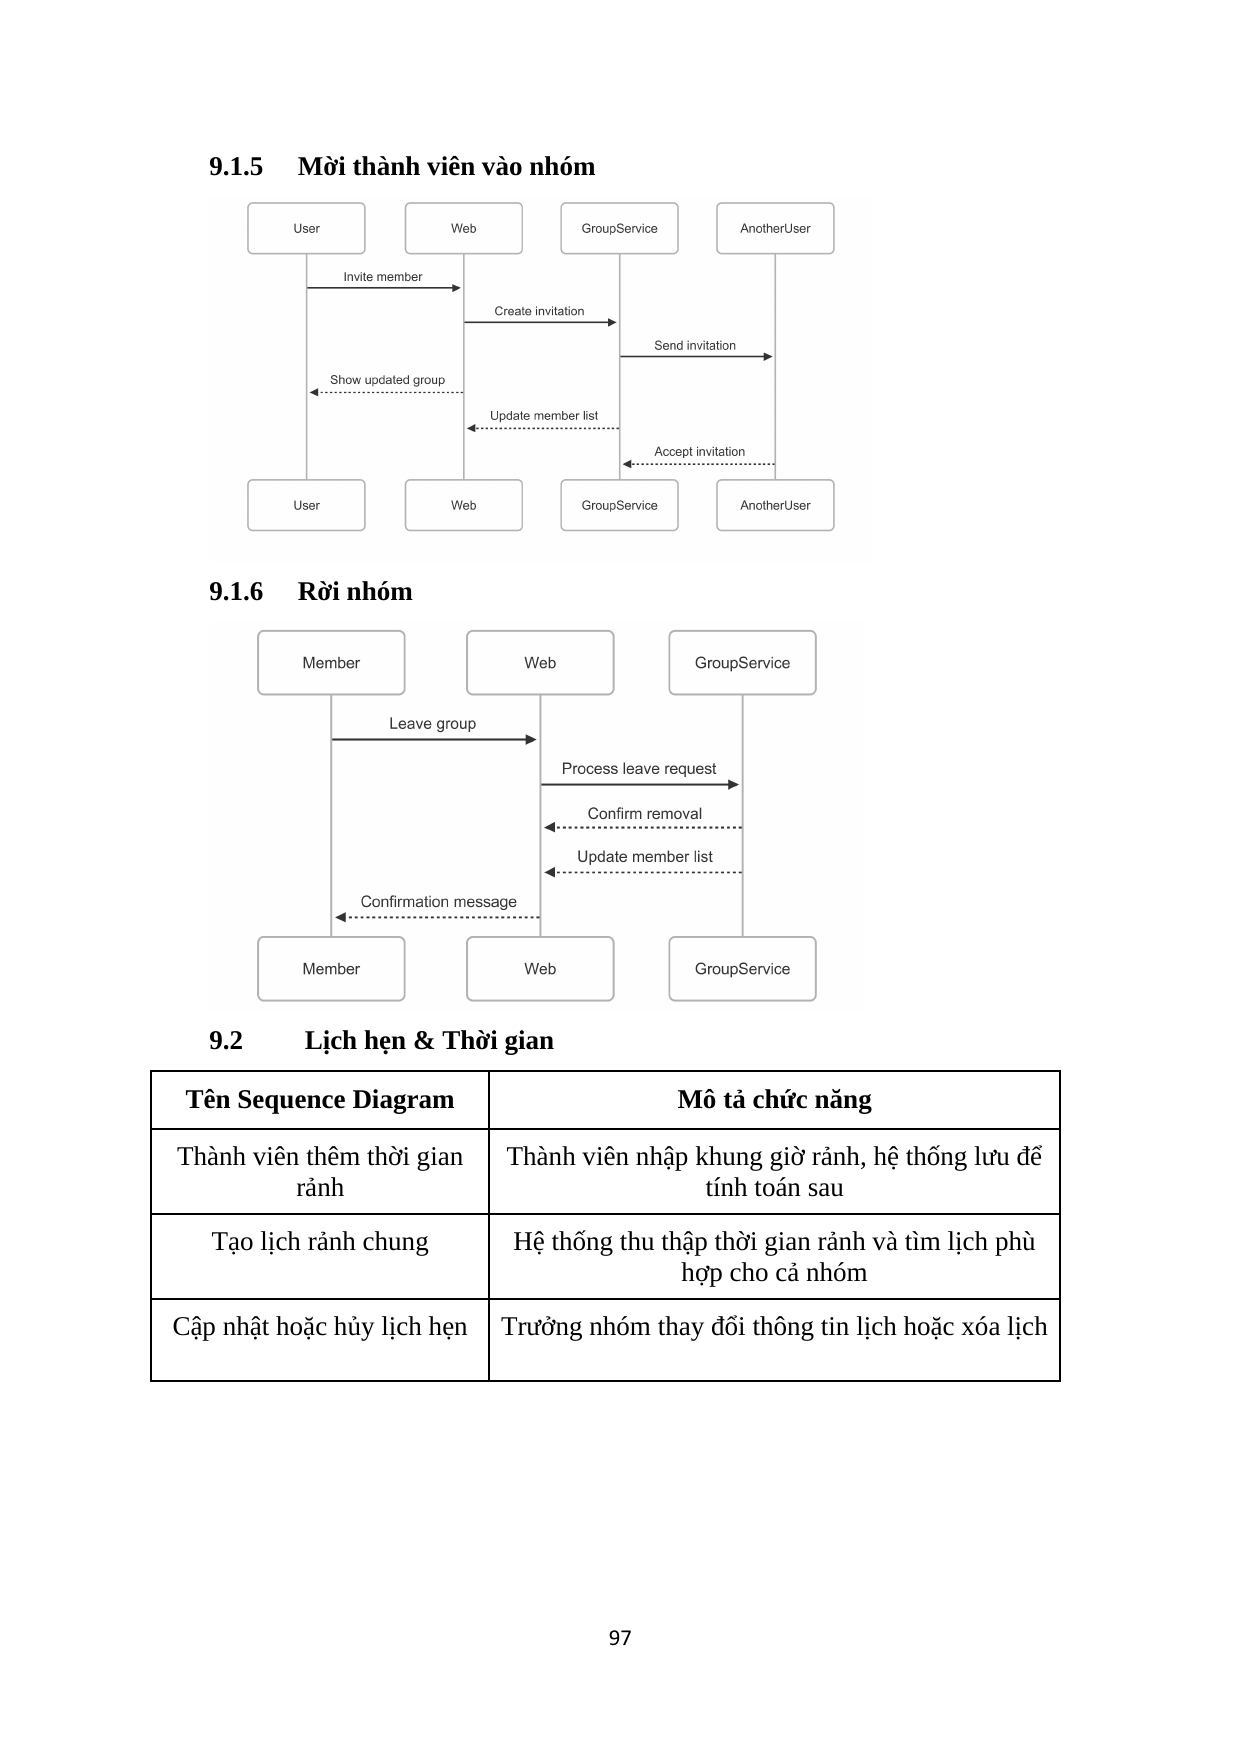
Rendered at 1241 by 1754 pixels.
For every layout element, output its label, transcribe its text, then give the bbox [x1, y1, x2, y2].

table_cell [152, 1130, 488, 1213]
subtitle Mời thành viên vào nhóm [150, 150, 1090, 181]
picture [209, 196, 874, 563]
picture [209, 621, 866, 1012]
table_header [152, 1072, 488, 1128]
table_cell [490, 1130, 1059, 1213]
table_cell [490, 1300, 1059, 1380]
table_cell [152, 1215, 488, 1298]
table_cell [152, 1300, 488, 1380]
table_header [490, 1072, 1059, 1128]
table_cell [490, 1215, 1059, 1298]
subtitle Lịch hẹn & Thời gian [150, 1024, 1090, 1055]
subtitle Rời nhóm [150, 576, 1090, 607]
